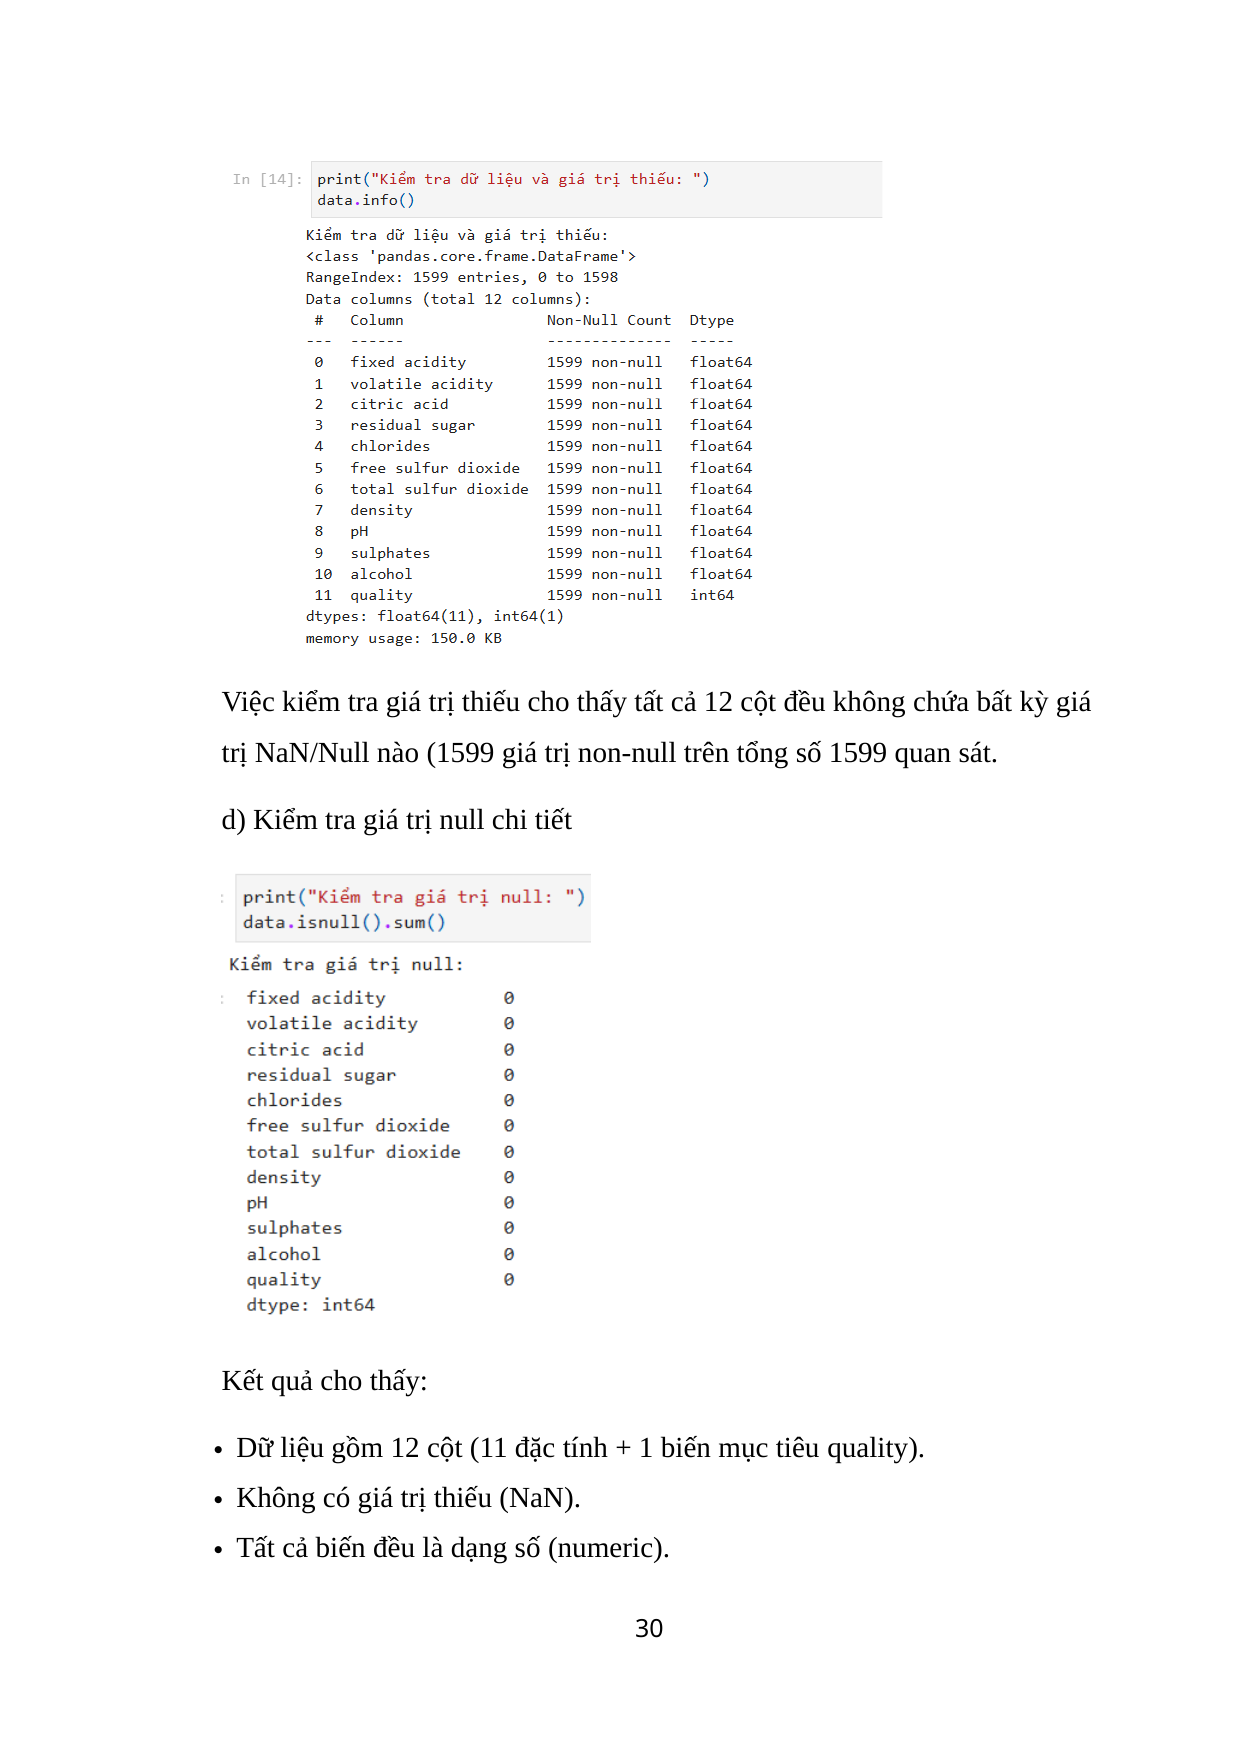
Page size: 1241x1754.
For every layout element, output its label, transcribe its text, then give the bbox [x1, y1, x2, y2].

text Kết quả cho thấy: [221, 1363, 1122, 1397]
list Không có giá trị thiếu (NaN). [214, 1480, 1122, 1514]
text d) Kiểm tra giá trị null chi tiết [221, 802, 1122, 835]
picture [221, 868, 591, 1330]
text Việc kiểm tra giá trị thiếu cho thấy tất cả 12 cột đều không chứa bất kỳ giá trị NaN/Null nào (1599 giá trị non-null trên tổng số 1599 quan sát. [221, 684, 1122, 768]
list Tất cả biến đều là dạng số (numeric). [214, 1531, 1122, 1564]
list Dữ liệu gồm 12 cột (11 đặc tính + 1 biến mục tiêu quality). [214, 1430, 1122, 1463]
picture [221, 147, 883, 651]
